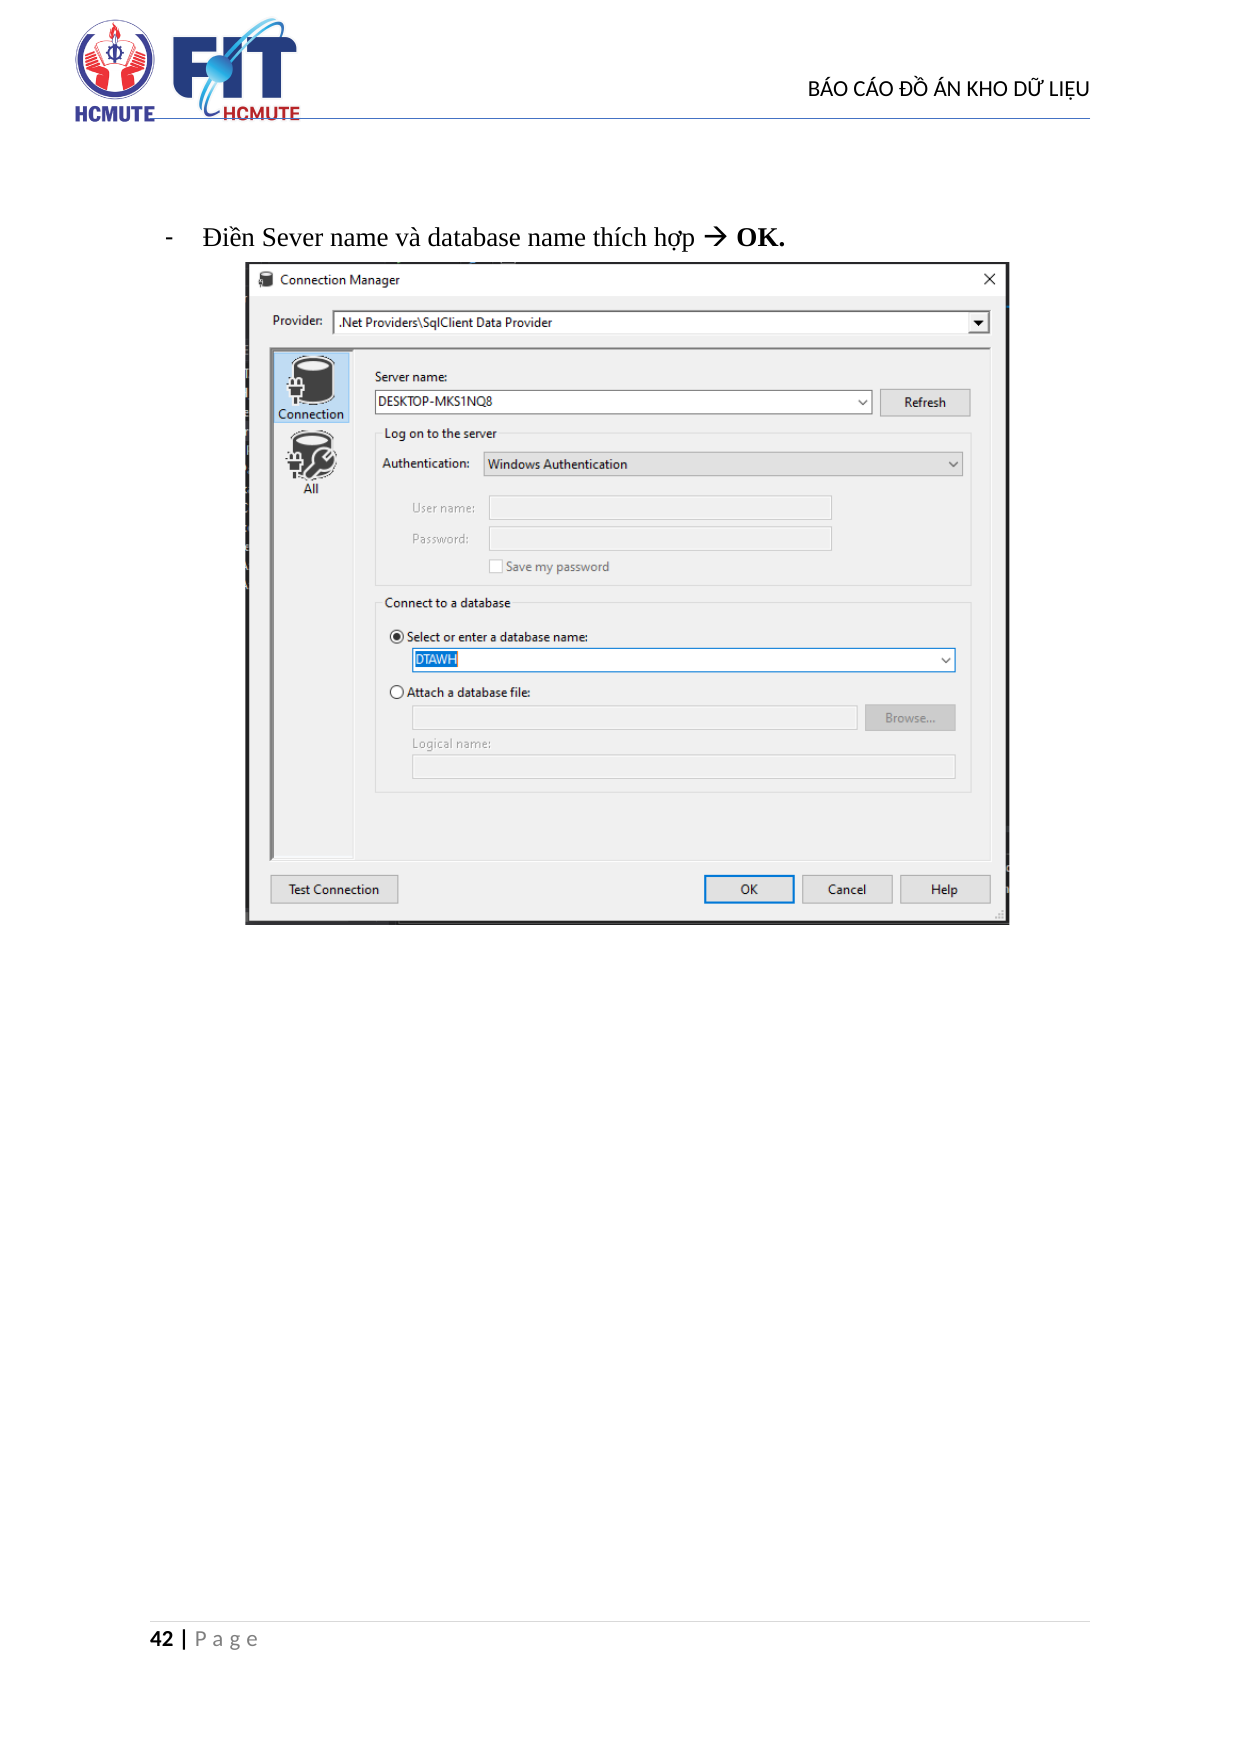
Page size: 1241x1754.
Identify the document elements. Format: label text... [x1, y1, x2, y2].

list Điền Sever name và database name thích hợp OK. [165, 220, 1090, 253]
picture [245, 262, 1010, 925]
picture [71, 15, 302, 126]
